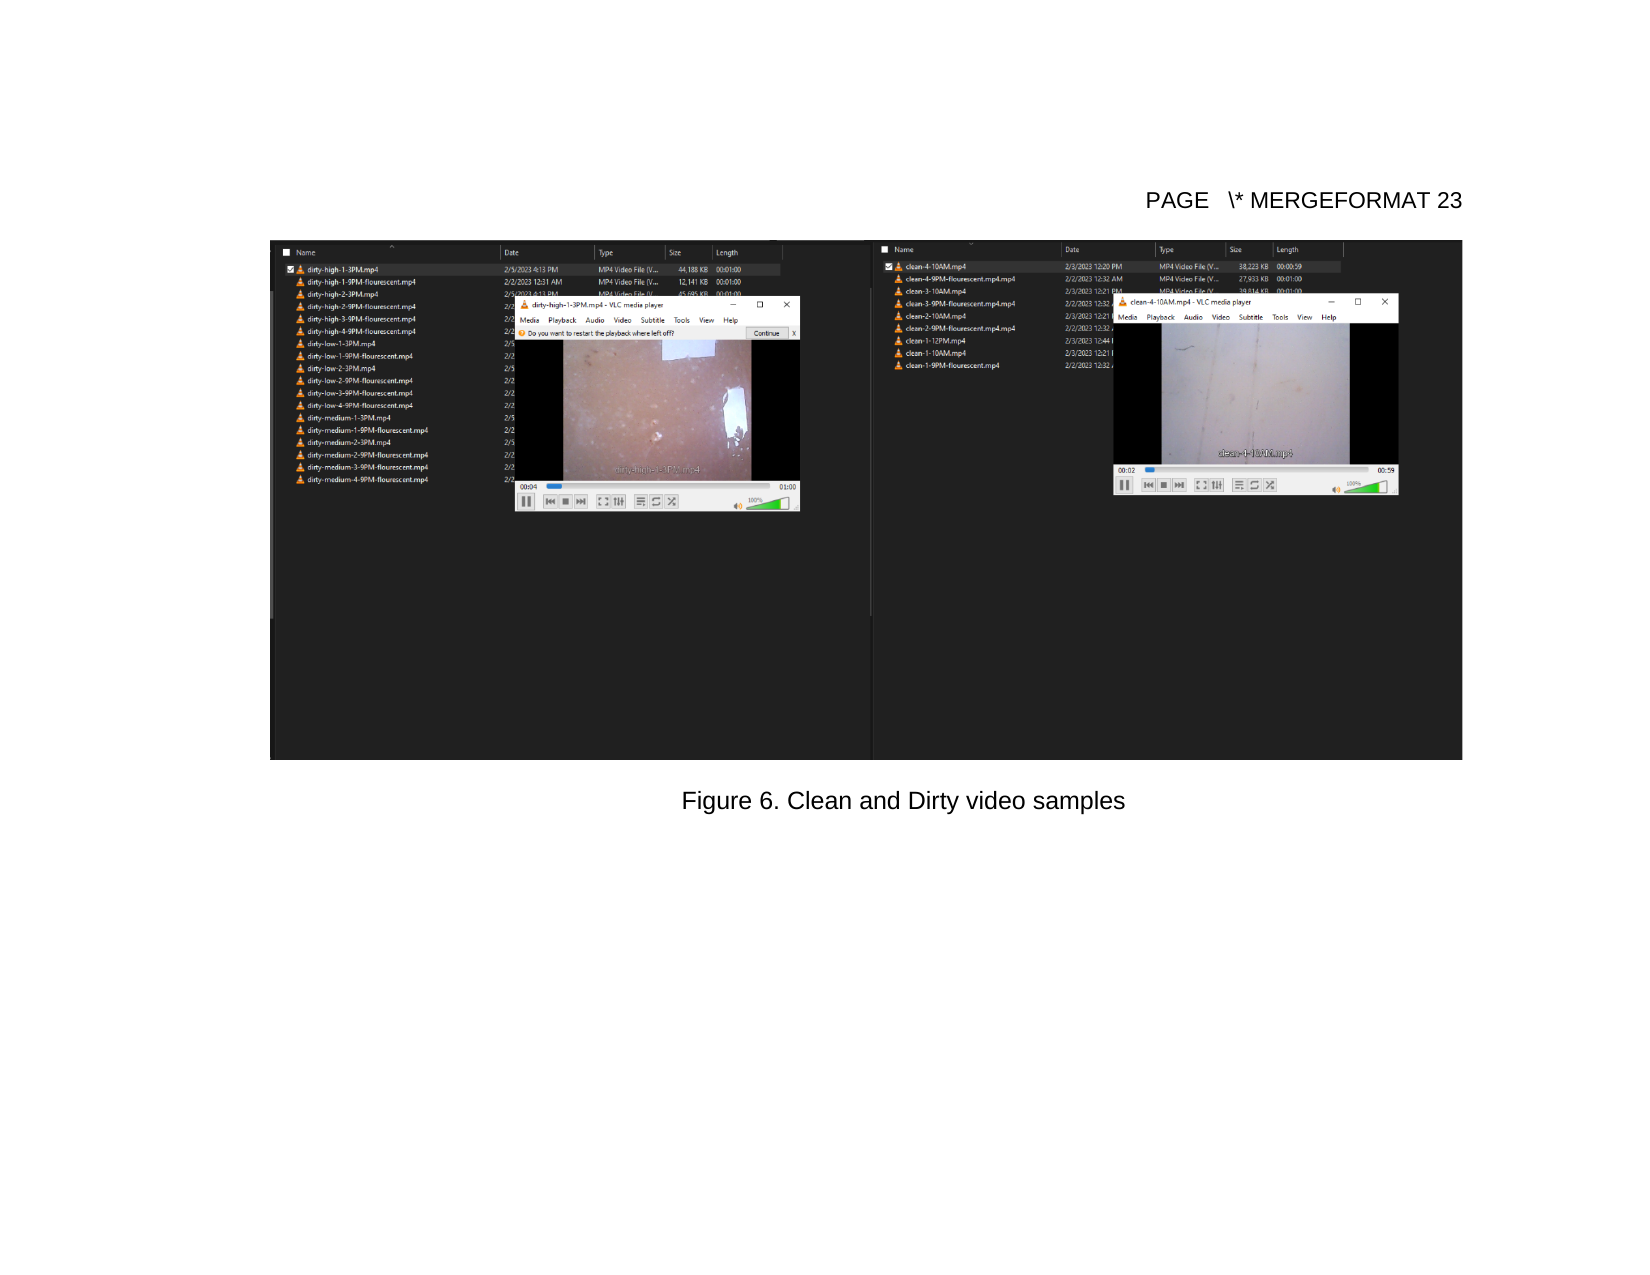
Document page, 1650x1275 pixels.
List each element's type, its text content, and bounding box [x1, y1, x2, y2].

text Figure 6. Clean and Dirty video samples [270, 786, 1462, 815]
picture [270, 240, 1463, 760]
